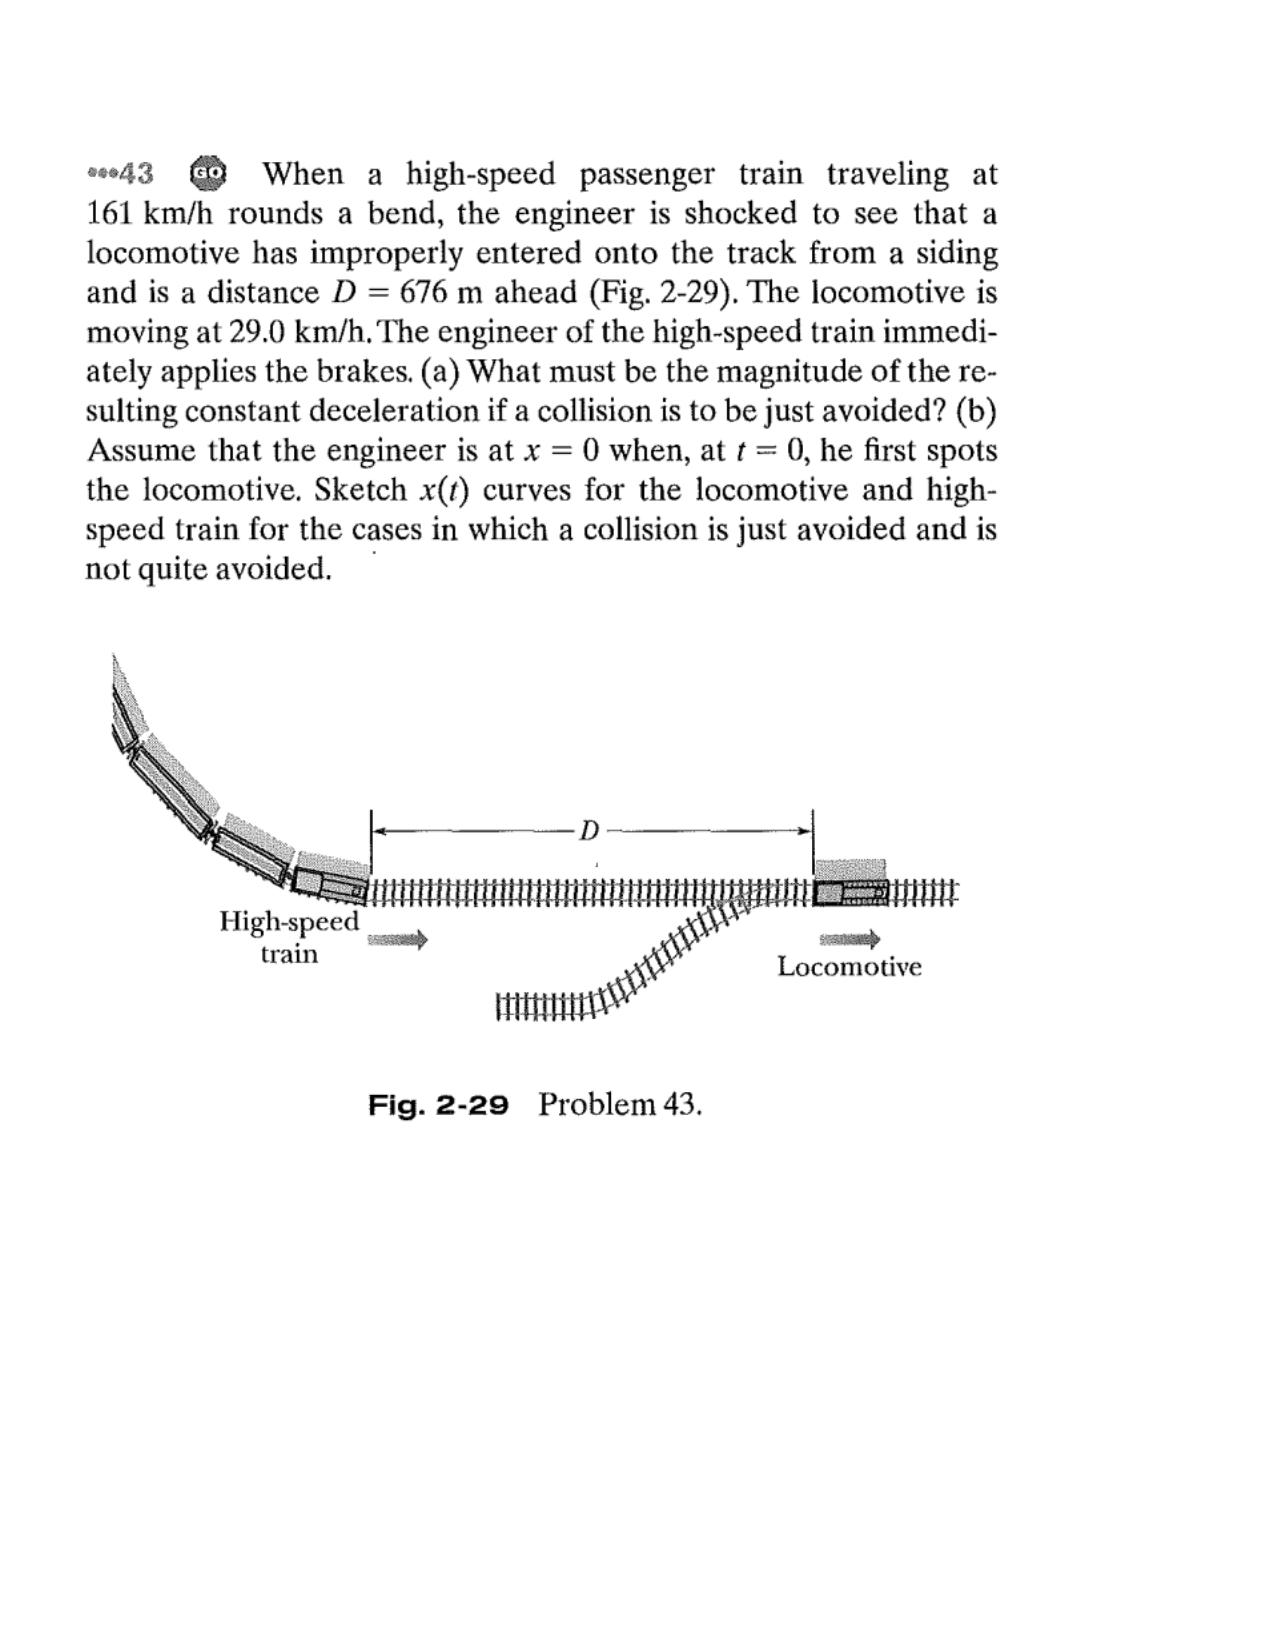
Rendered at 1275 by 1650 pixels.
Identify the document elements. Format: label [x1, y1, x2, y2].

picture [60, 150, 1035, 1135]
